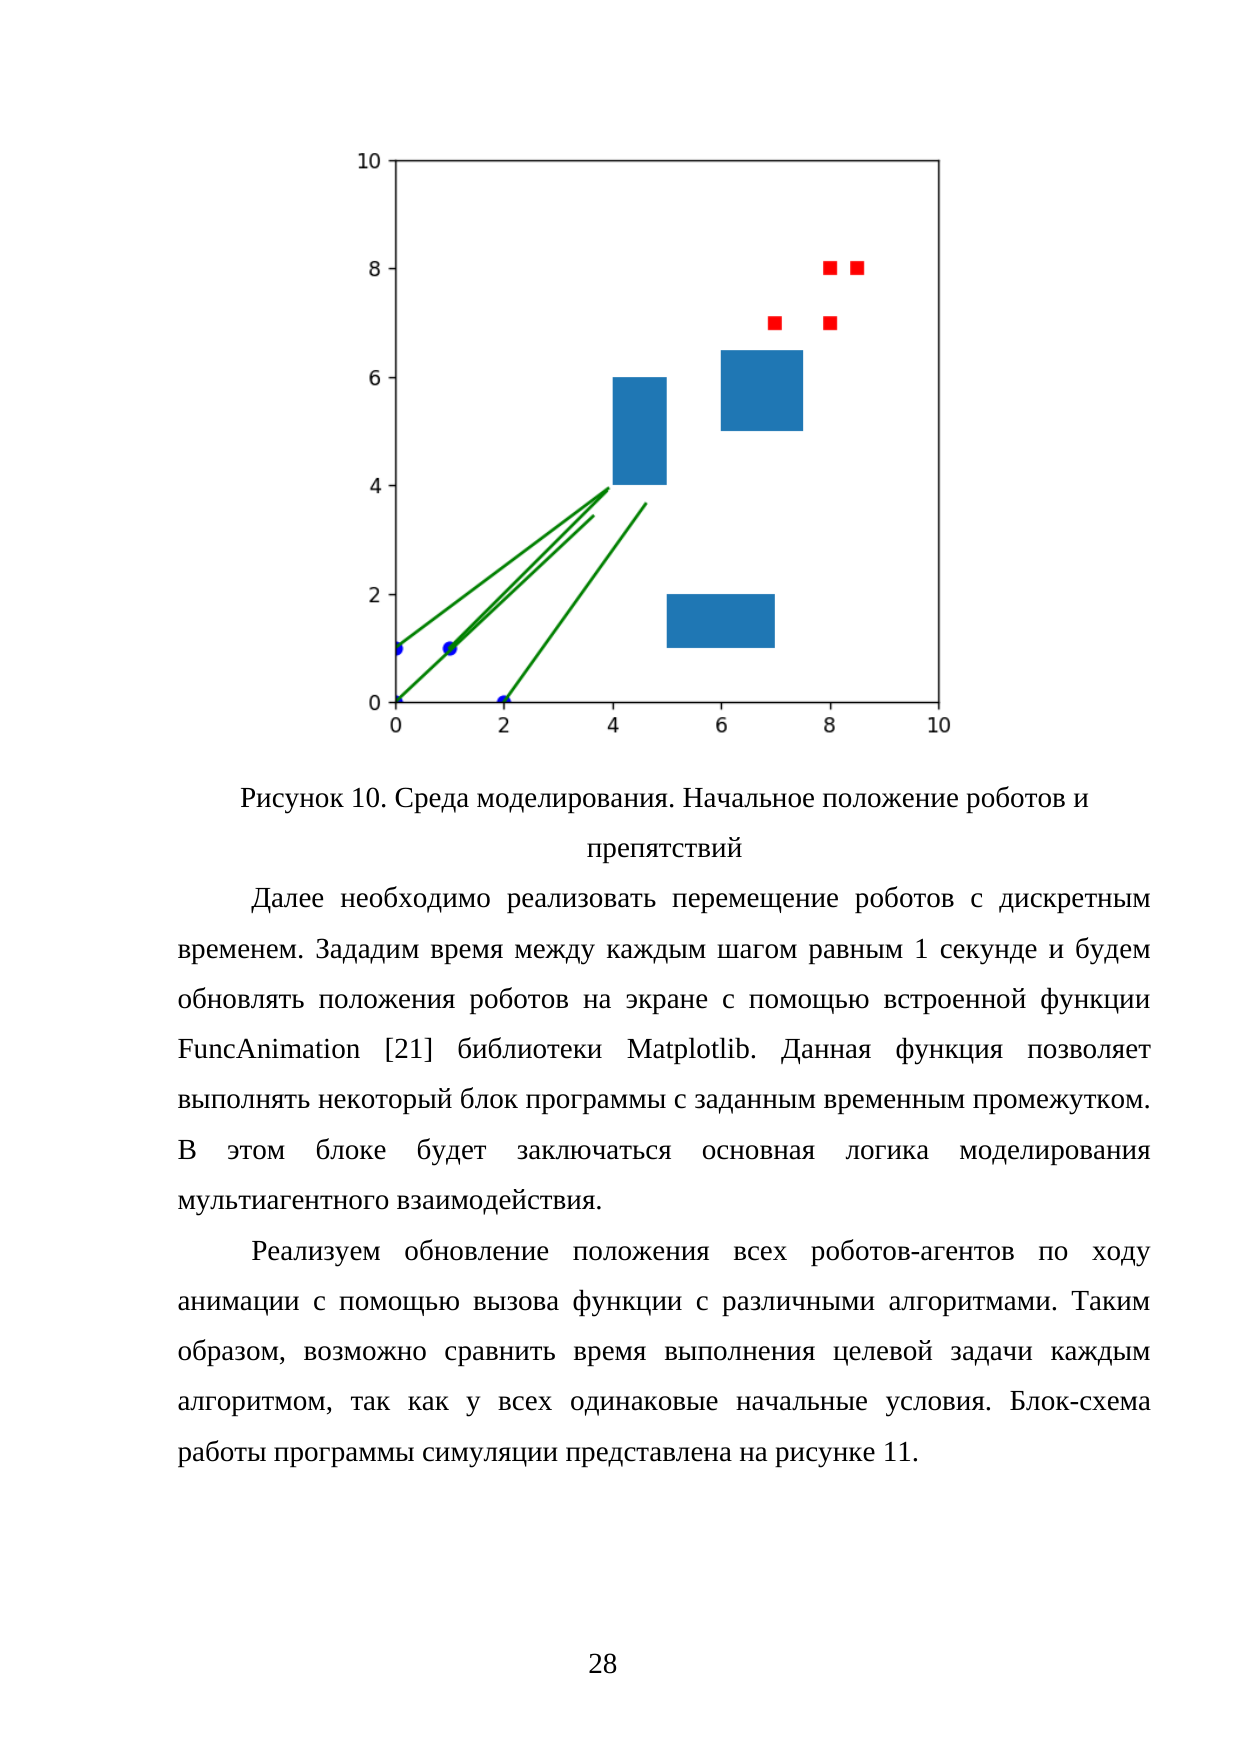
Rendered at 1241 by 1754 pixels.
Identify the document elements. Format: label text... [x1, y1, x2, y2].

list Рисунок 10. Среда моделирования. Начальное положение роботов и препятствий [177, 780, 1152, 864]
text Далее необходимо реализовать перемещение роботов с дискретным временем. Зададим время между каждым шагом равным 1 секунде и будем обновлять положения роботов на экране с помощью встроенной функции FuncAnimation [21] библиотеки Matplotlib. Данная функция позволяет выполнять некоторый блок программы с заданным временным промежутком. В этом блоке будет заключаться основная логика моделирования мультиагентного взаимодействия. [177, 880, 1152, 1216]
picture [299, 118, 1029, 763]
text Реализуем обновление положения всех роботов-агентов по ходу анимации с помощью вызова функции с различными алгоритмами. Таким образом, возможно сравнить время выполнения целевой задачи каждым алгоритмом, так как у всех одинаковые начальные условия. Блок-схема работы программы симуляции представлена на рисунке 11. [177, 1233, 1152, 1467]
